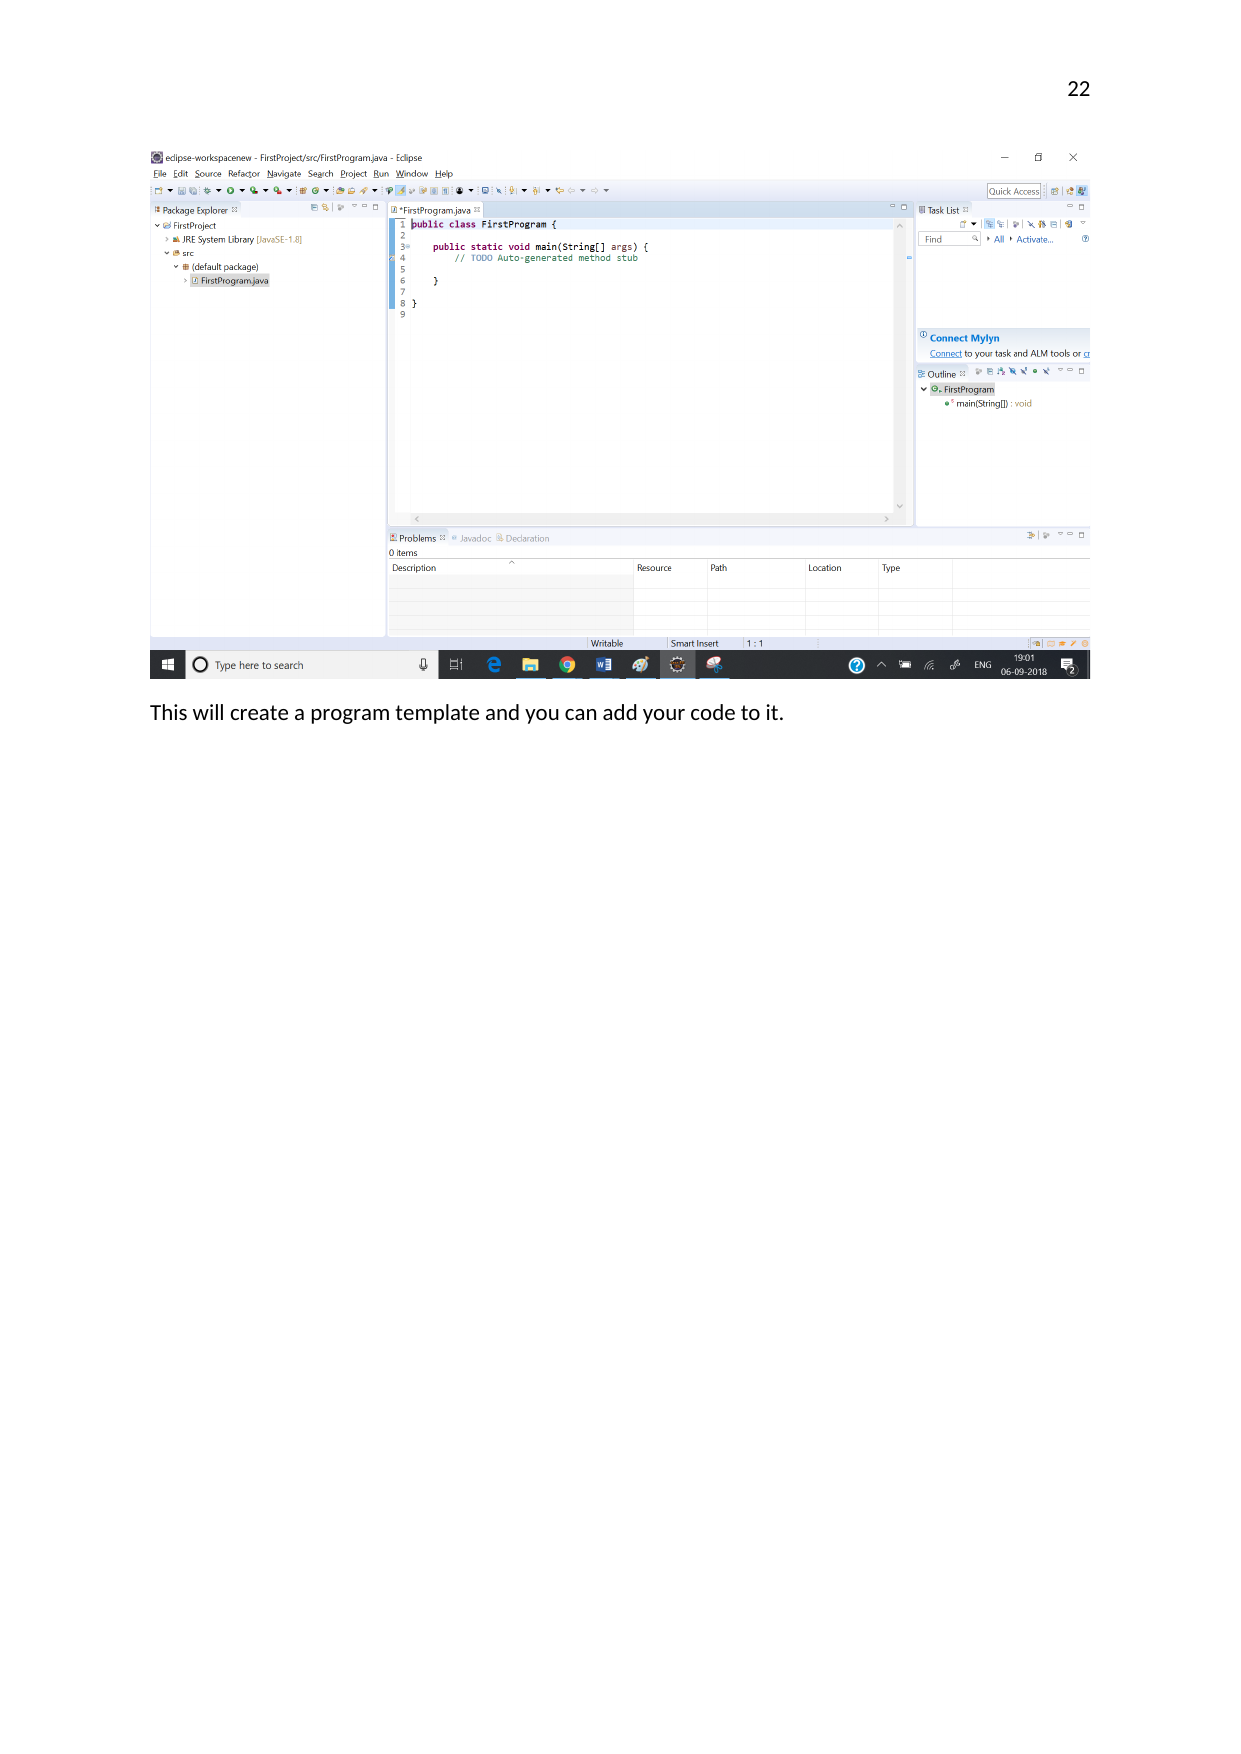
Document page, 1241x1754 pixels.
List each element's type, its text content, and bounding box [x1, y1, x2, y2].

picture [150, 150, 1091, 679]
text This will create a program template and you can add your code to it. [150, 698, 1090, 726]
